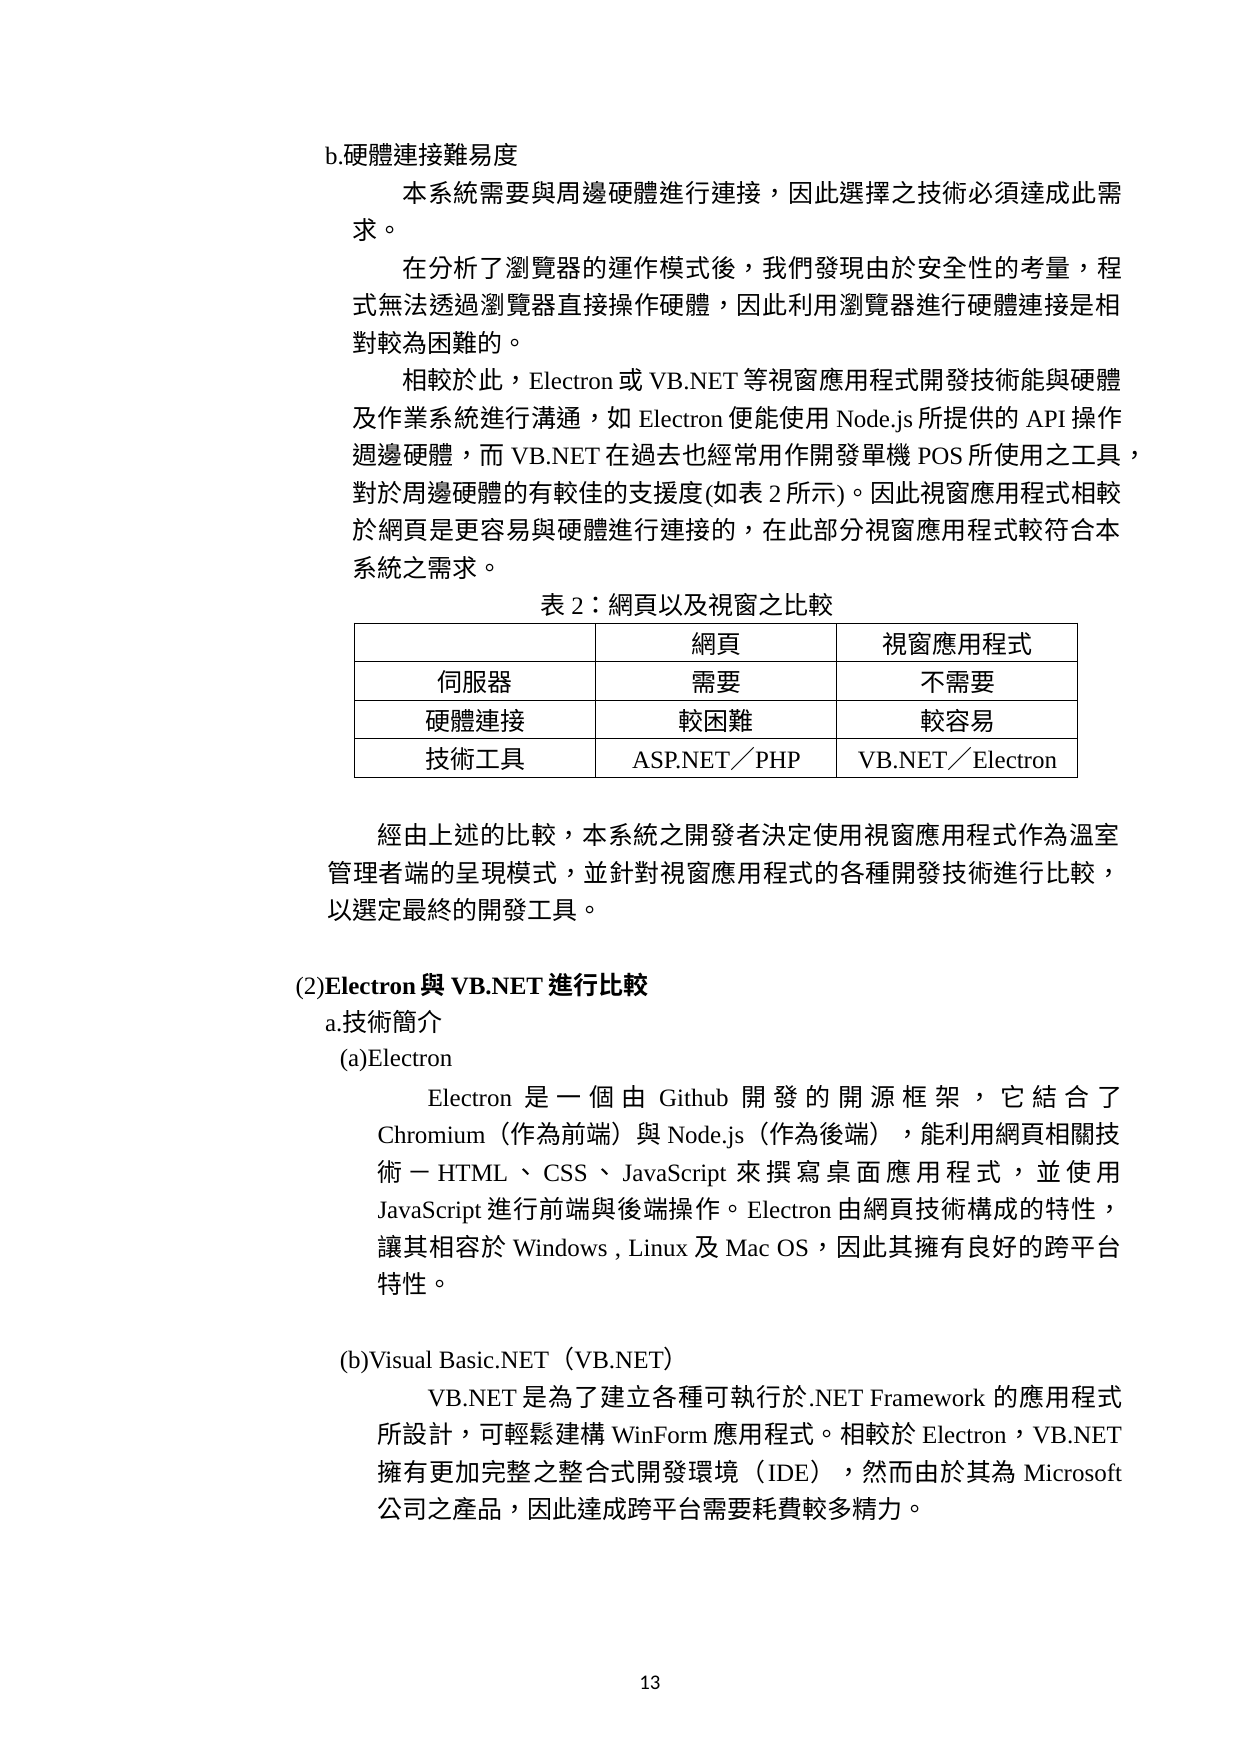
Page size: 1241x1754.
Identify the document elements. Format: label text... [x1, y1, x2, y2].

text Visual Basic.NET（VB.NET） [339, 1339, 1122, 1376]
table_cell 較容易 [837, 701, 1077, 738]
table_header 視窗應用程式 [837, 624, 1077, 661]
table_cell 需要 [596, 662, 836, 699]
table_cell 技術工具 [355, 739, 595, 777]
text 表 2：網頁以及視窗之比較 [177, 585, 1122, 622]
text Electron是一個由Github開發的開源框架，它結合了Chromium（作為前端）與Node.js（作為後端），能利用網頁相關技術－HTML、CSS、JavaScript來撰寫桌面應用程式，並使用JavaScript進行前端與後端操作。Electron由網頁技術構成的特性，讓其相容於Windows , Linux及Mac OS，因此其擁有良好的跨平台特性。 [377, 1076, 1122, 1301]
text 經由上述的比較，本系統之開發者決定使用視窗應用程式作為溫室管理者端的呈現模式，並針對視窗應用程式的各種開發技術進行比較，以選定最終的開發工具。 [327, 815, 1122, 928]
text VB.NET是為了建立各種可執行於.NET Framework 的應用程式所設計，可輕鬆建構WinForm應用程式。相較於Electron，VB.NET擁有更加完整之整合式開發環境（IDE），然而由於其為Microsoft公司之產品，因此達成跨平台需要耗費較多精力。 [377, 1376, 1122, 1526]
table_cell 不需要 [837, 662, 1077, 699]
text 相較於此，Electron或VB.NET等視窗應用程式開發技術能與硬體及作業系統進行溝通，如Electron便能使用Node.js所提供的API操作週邊硬體，而VB.NET在過去也經常用作開發單機POS所使用之工具，對於周邊硬體的有較佳的支援度(如表2所示)。因此視窗應用程式相較於網頁是更容易與硬體進行連接的，在此部分視窗應用程式較符合本系統之需求。 [352, 360, 1122, 585]
table_cell 硬體連接 [355, 701, 595, 738]
text 硬體連接難易度 [325, 135, 1122, 172]
text 本系統需要與周邊硬體進行連接，因此選擇之技術必須達成此需求。 [352, 172, 1122, 247]
table_header 網頁 [596, 624, 836, 661]
text Electron與VB.NET進行比較 [295, 965, 1122, 1001]
table_cell 伺服器 [355, 662, 595, 699]
text 技術簡介 [325, 1001, 1122, 1039]
table_header [355, 624, 595, 661]
text 在分析了瀏覽器的運作模式後，我們發現由於安全性的考量，程式無法透過瀏覽器直接操作硬體，因此利用瀏覽器進行硬體連接是相對較為困難的。 [352, 247, 1122, 360]
table_cell VB.NET／Electron [837, 739, 1077, 777]
table_cell ASP.NET／PHP [596, 739, 836, 777]
table_cell 較困難 [596, 701, 836, 738]
text Electron [339, 1039, 1122, 1076]
